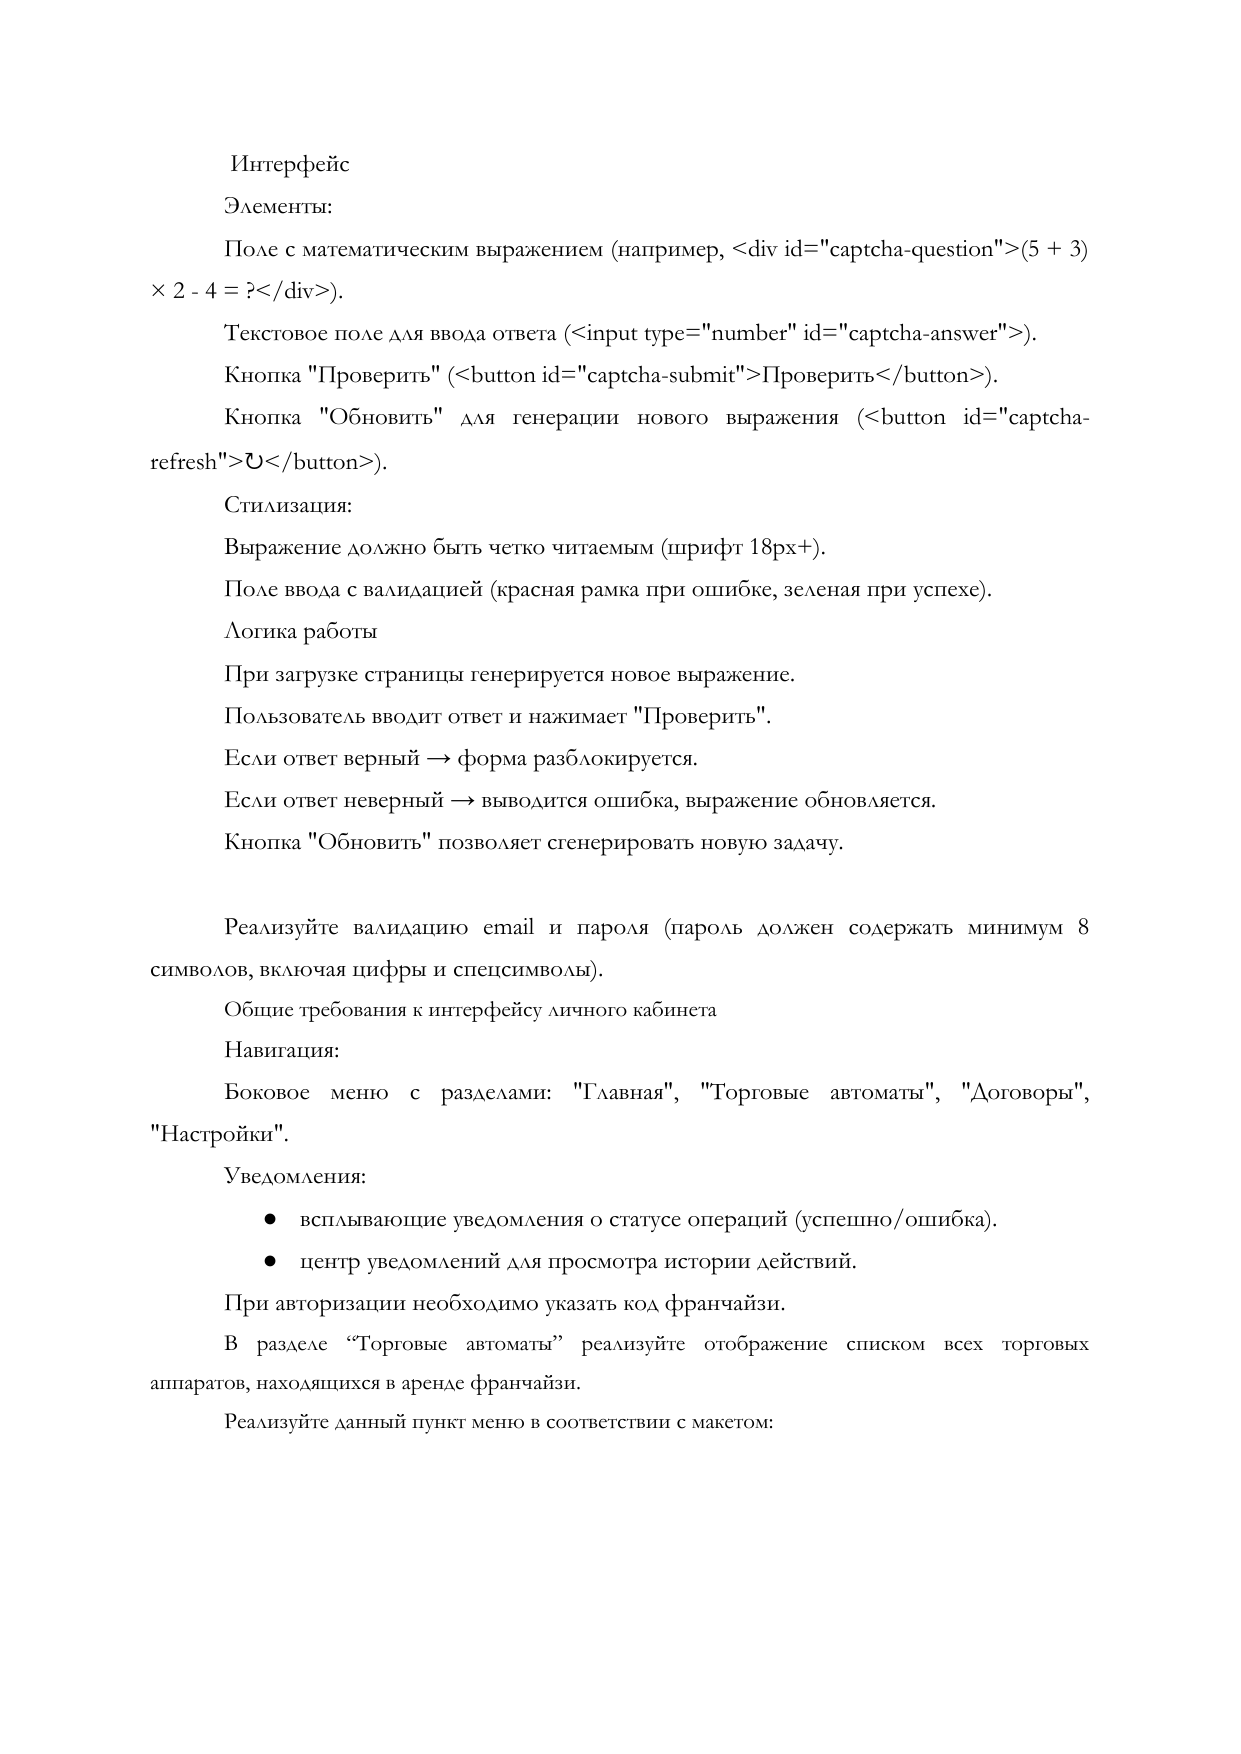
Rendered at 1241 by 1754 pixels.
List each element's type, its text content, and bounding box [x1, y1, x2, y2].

text Кнопка "Обновить" позволяет сгенерировать новую задачу. [150, 828, 1090, 856]
text При загрузке страницы генерируется новое выражение. [150, 659, 1090, 688]
list центр уведомлений для просмотра истории действий. [262, 1247, 1090, 1275]
text Реализуйте данный пункт меню в соответствии с макетом: [150, 1408, 1090, 1434]
text В разделе “Торговые автоматы” реализуйте отображение списком всех торговых аппаратов, находящихся в аренде франчайзи. [150, 1331, 1090, 1396]
text Логика работы [150, 617, 1090, 645]
text Кнопка "Проверить" (<button id="captcha-submit">Проверить</button>). [150, 361, 1090, 389]
text Реализуйте валидацию email и пароля (пароль должен содержать минимум 8 символов, включая цифры и спецсимволы). [150, 913, 1090, 983]
text Общие требования к интерфейсу личного кабинета [150, 997, 1090, 1023]
text Боковое меню с разделами: "Главная", "Торговые автоматы", "Договоры", "Настройки". [150, 1078, 1090, 1148]
text Стилизация: [150, 491, 1090, 519]
list всплывающие уведомления о статусе операций (успешно/ошибка). [262, 1204, 1090, 1233]
text Пользователь вводит ответ и нажимает "Проверить". [150, 702, 1090, 730]
text Интерфейс [150, 150, 1090, 178]
text Поле ввода с валидацией (красная рамка при ошибке, зеленая при успехе). [150, 575, 1090, 603]
text Текстовое поле для ввода ответа (<input type="number" id="captcha-answer">). [150, 319, 1090, 347]
text Уведомления: [150, 1162, 1090, 1190]
text Поле с математическим выражением (например, <div id="captcha-question">(5 + 3) × 2 - 4 = ?</div>). [150, 234, 1090, 305]
text Навигация: [150, 1036, 1090, 1064]
text Выражение должно быть четко читаемым (шрифт 18px+). [150, 533, 1090, 561]
text Элементы: [150, 192, 1090, 220]
text При авторизации необходимо указать код франчайзи. [150, 1289, 1090, 1317]
